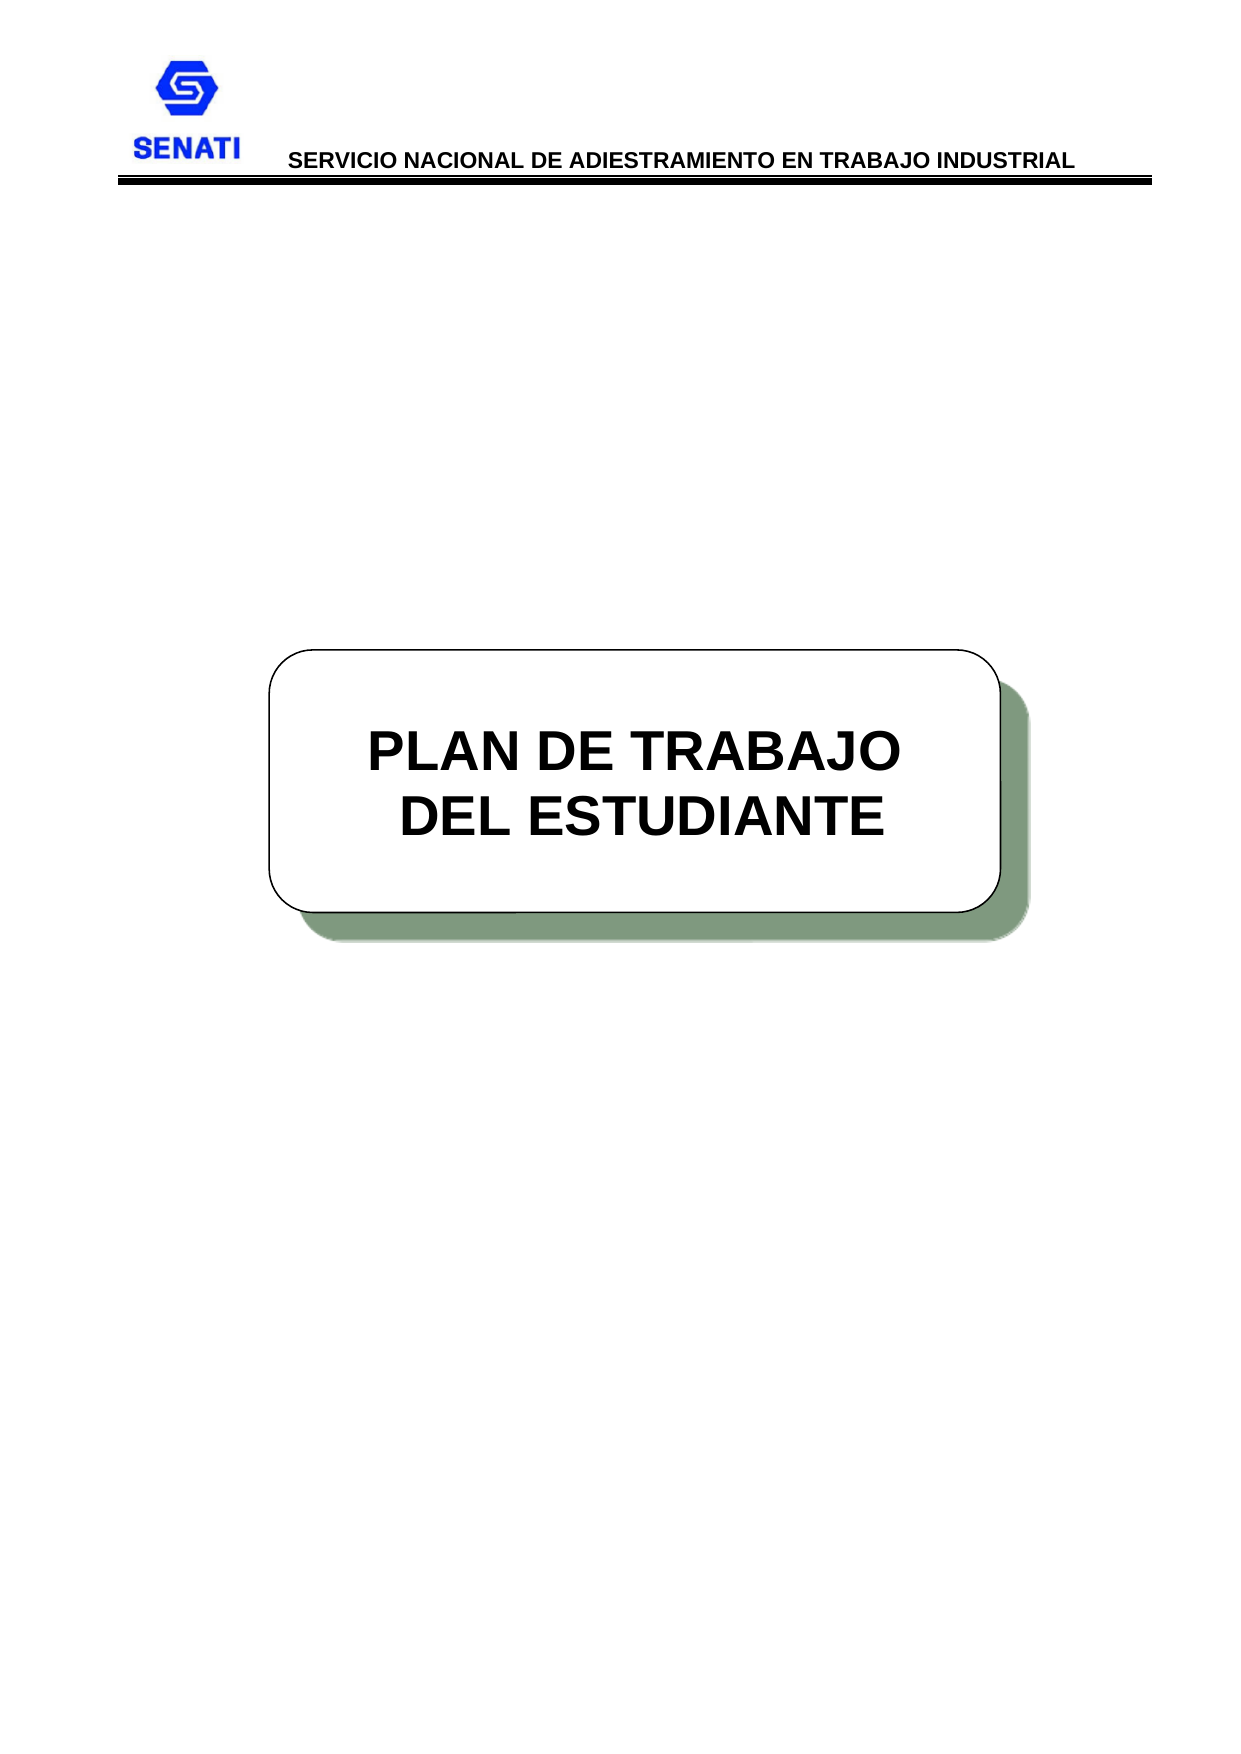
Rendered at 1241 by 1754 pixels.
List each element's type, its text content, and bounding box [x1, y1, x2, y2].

text SERVICIO NACIONAL DE ADIESTRAMIENTO EN TRABAJO INDUSTRIAL [118, 147, 1152, 175]
picture [128, 55, 244, 147]
